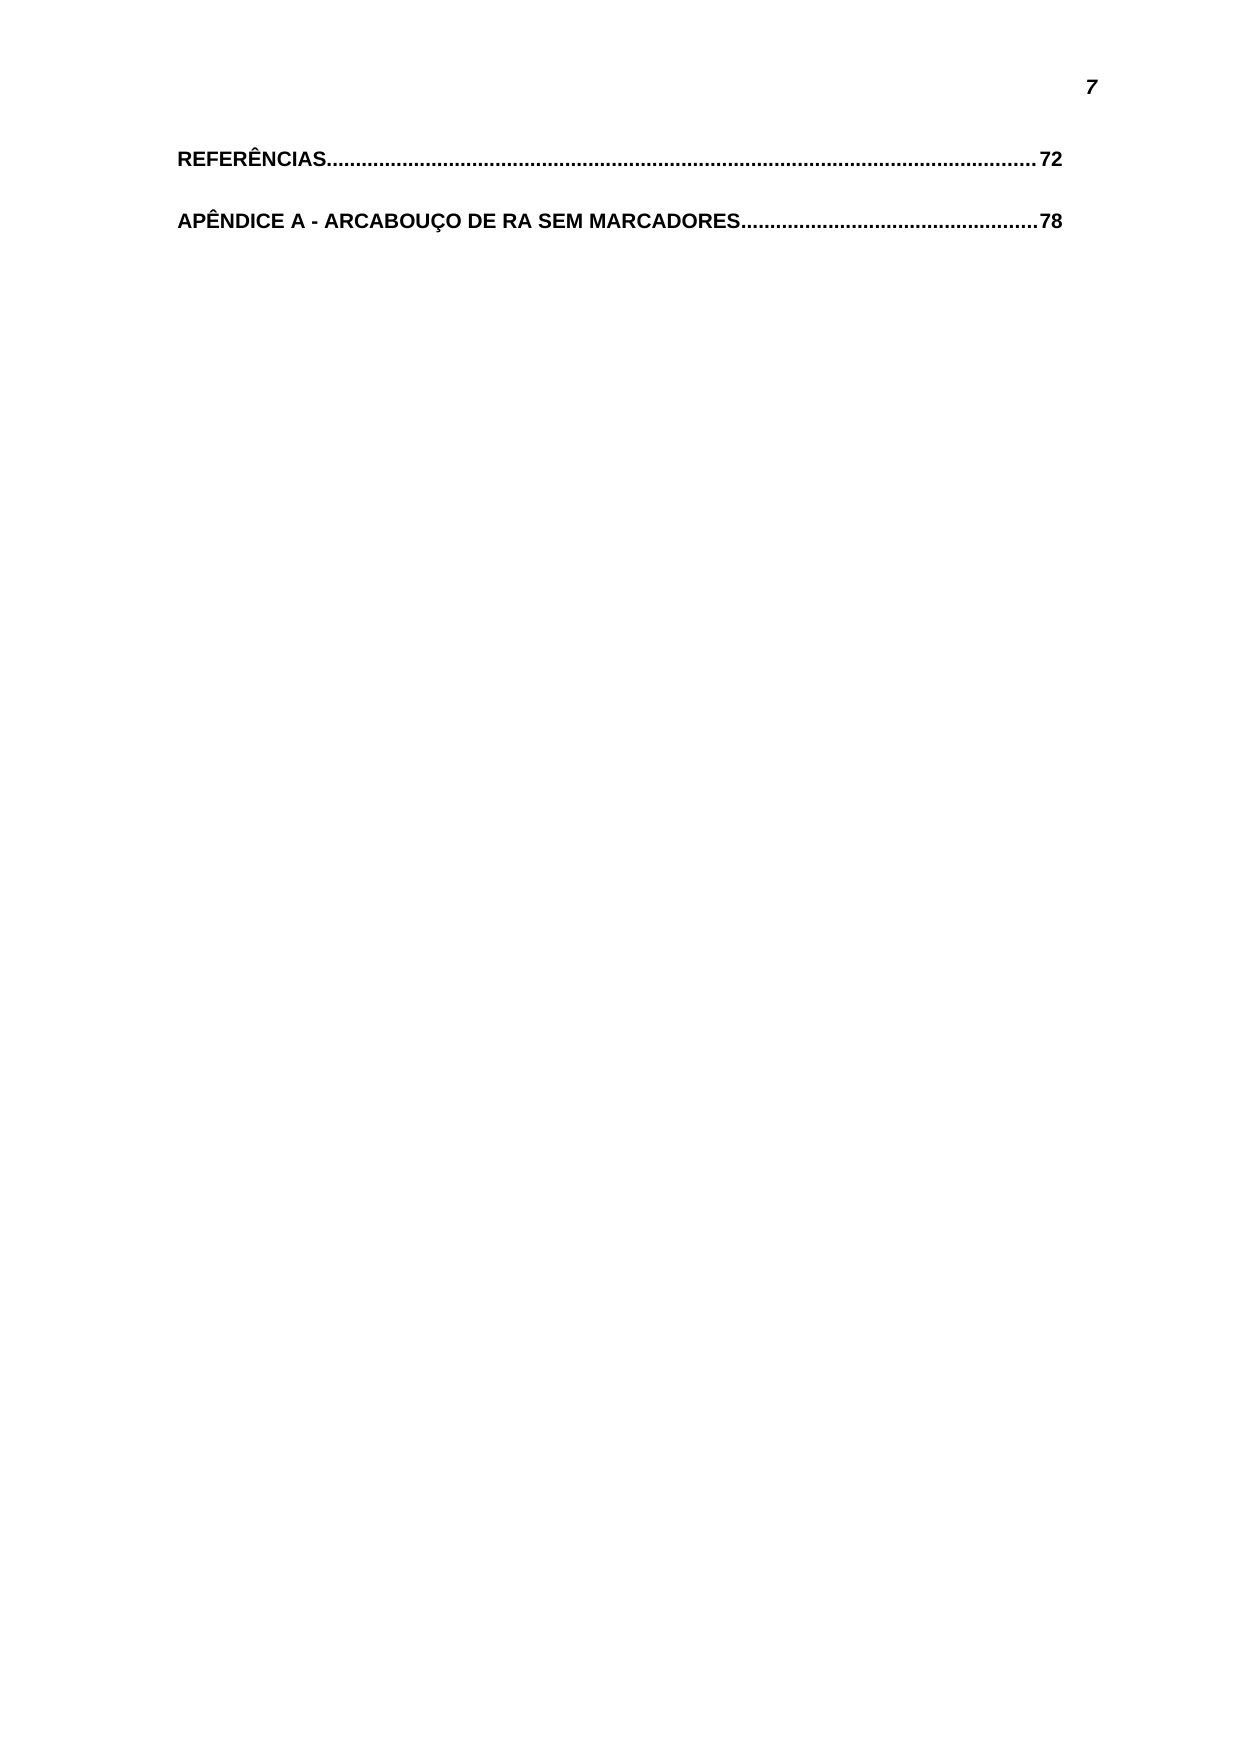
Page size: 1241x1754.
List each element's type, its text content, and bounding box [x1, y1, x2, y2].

text Apêndice A - Arcabouço de RA Sem Marcadores 78 [177, 208, 1063, 232]
text Referências 72 [177, 147, 1063, 171]
